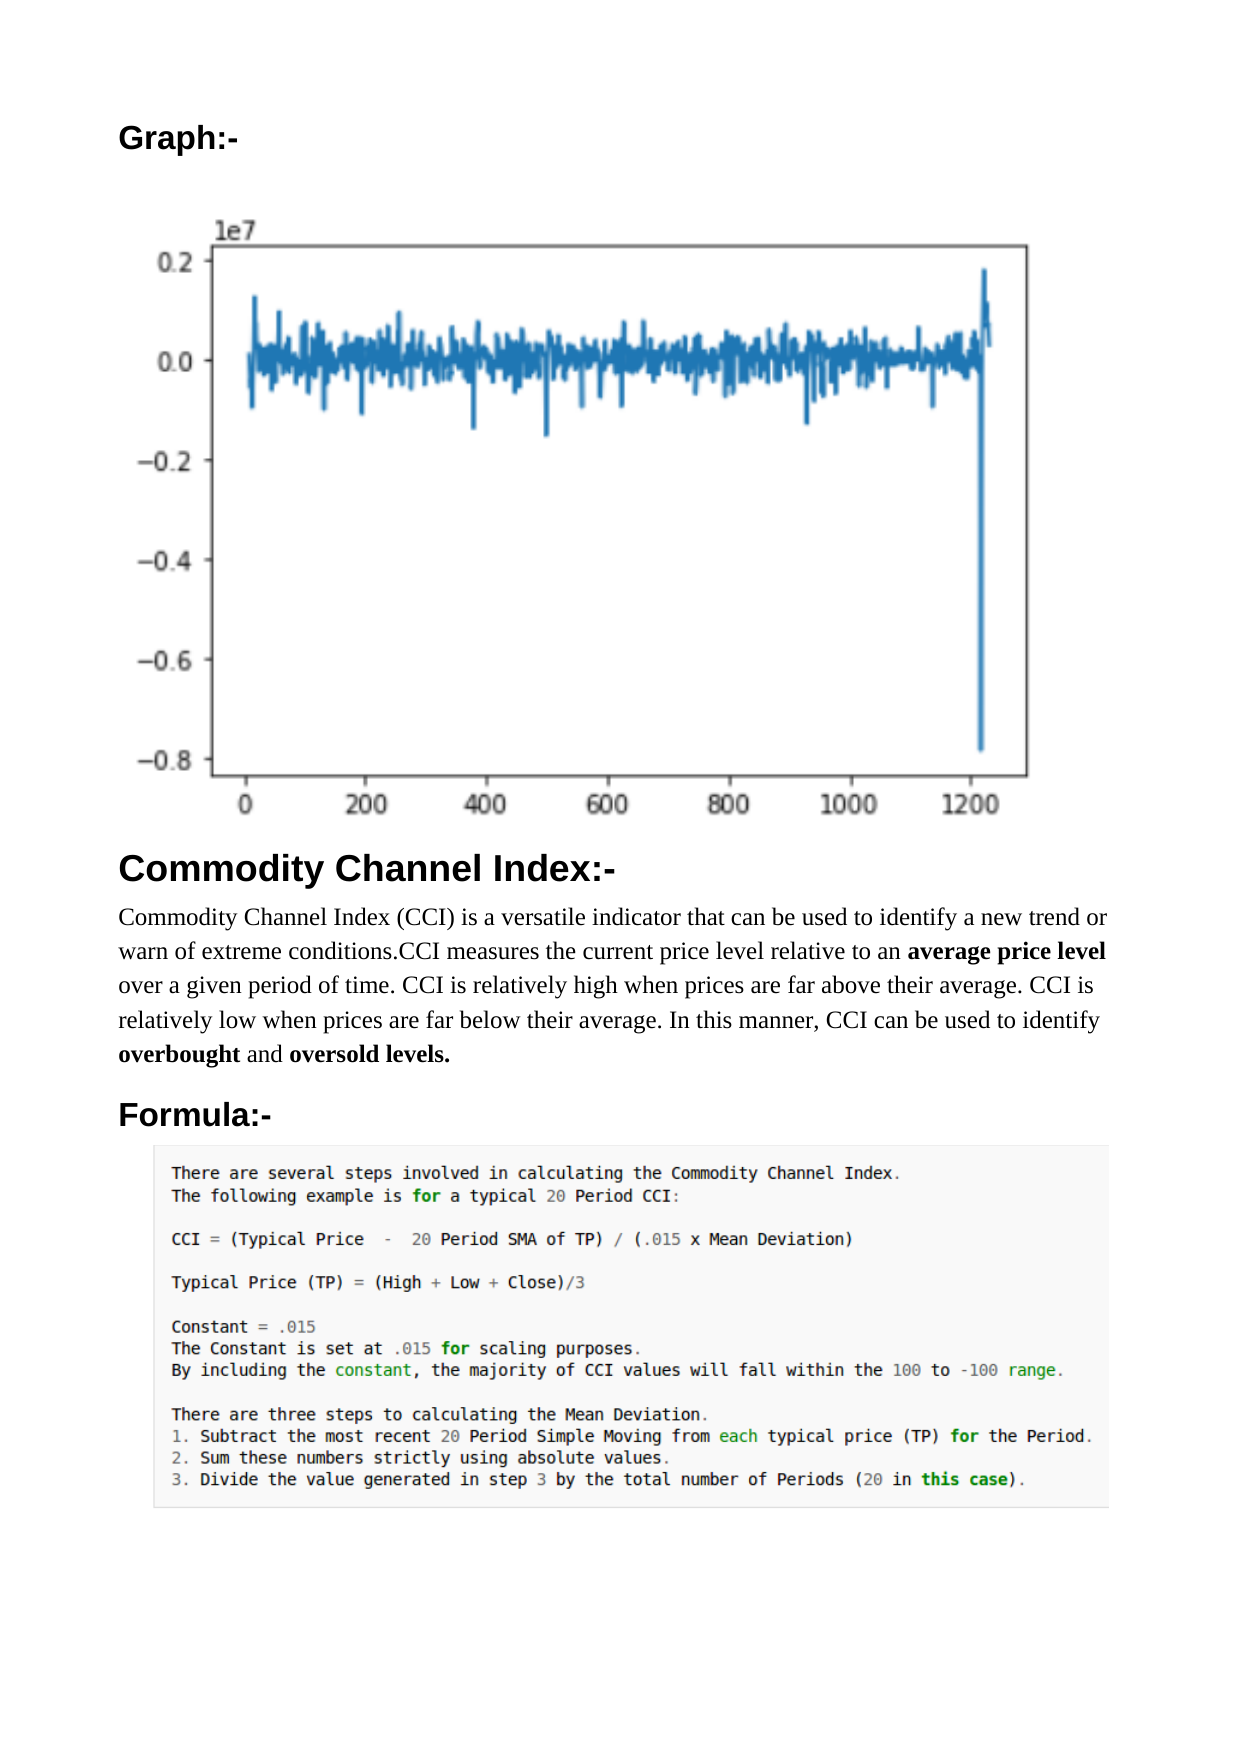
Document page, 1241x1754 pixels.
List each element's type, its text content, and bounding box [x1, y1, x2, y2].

subtitle Graph:- [118, 118, 1122, 157]
picture [131, 1145, 1109, 1523]
text Commodity Channel Index (CCI) is a versatile indicator that can be used to identify a new trend or warn of extreme conditions.CCI measures the current price level relative to an average price level over a given period of time. CCI is relatively high when prices are far above their average. CCI is relatively low when prices are far below their average. In this manner, CCI can be used to identify overbought and oversold levels. [118, 902, 1122, 1068]
picture [135, 209, 1080, 816]
subtitle Formula:- [118, 1095, 1122, 1133]
